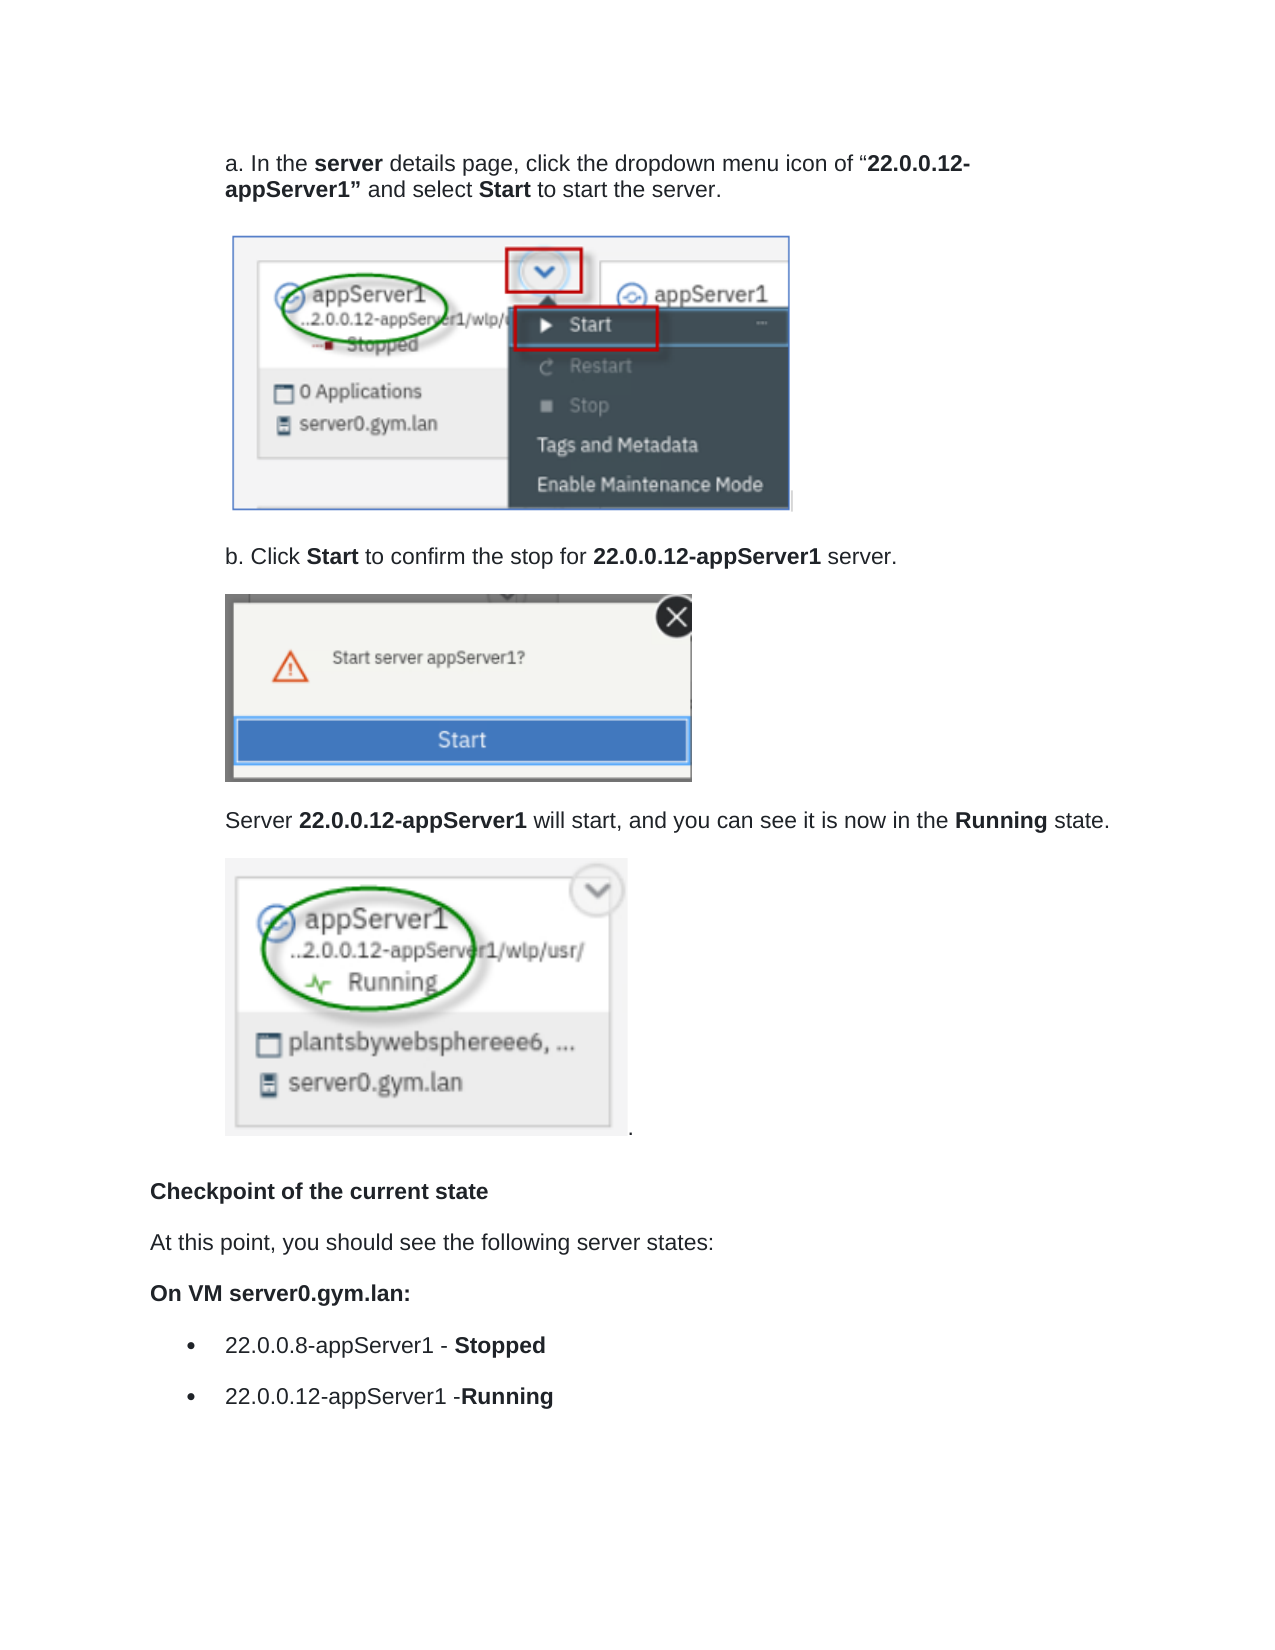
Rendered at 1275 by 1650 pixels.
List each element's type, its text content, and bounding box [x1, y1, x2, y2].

picture [225, 227, 796, 518]
text Checkpoint of the current state [150, 1178, 1125, 1204]
text At this point, you should see the following server states: [150, 1229, 1125, 1255]
text b. Click Start to confirm the stop for 22.0.0.12-appServer1 server. [225, 543, 1125, 569]
list 22.0.0.8-appServer1 - Stopped [187, 1332, 1125, 1358]
list 22.0.0.12-appServer1 -Running [187, 1383, 1125, 1409]
picture [225, 858, 628, 1136]
picture [225, 594, 692, 782]
text Server 22.0.0.12-appServer1 will start, and you can see it is now in the Running state. [225, 807, 1125, 833]
text On VM server0.gym.lan: [150, 1280, 1125, 1307]
text a. In the server details page, click the dropdown menu icon of “22.0.0.12-appServer1” and select Start to start the server. [225, 150, 1125, 203]
